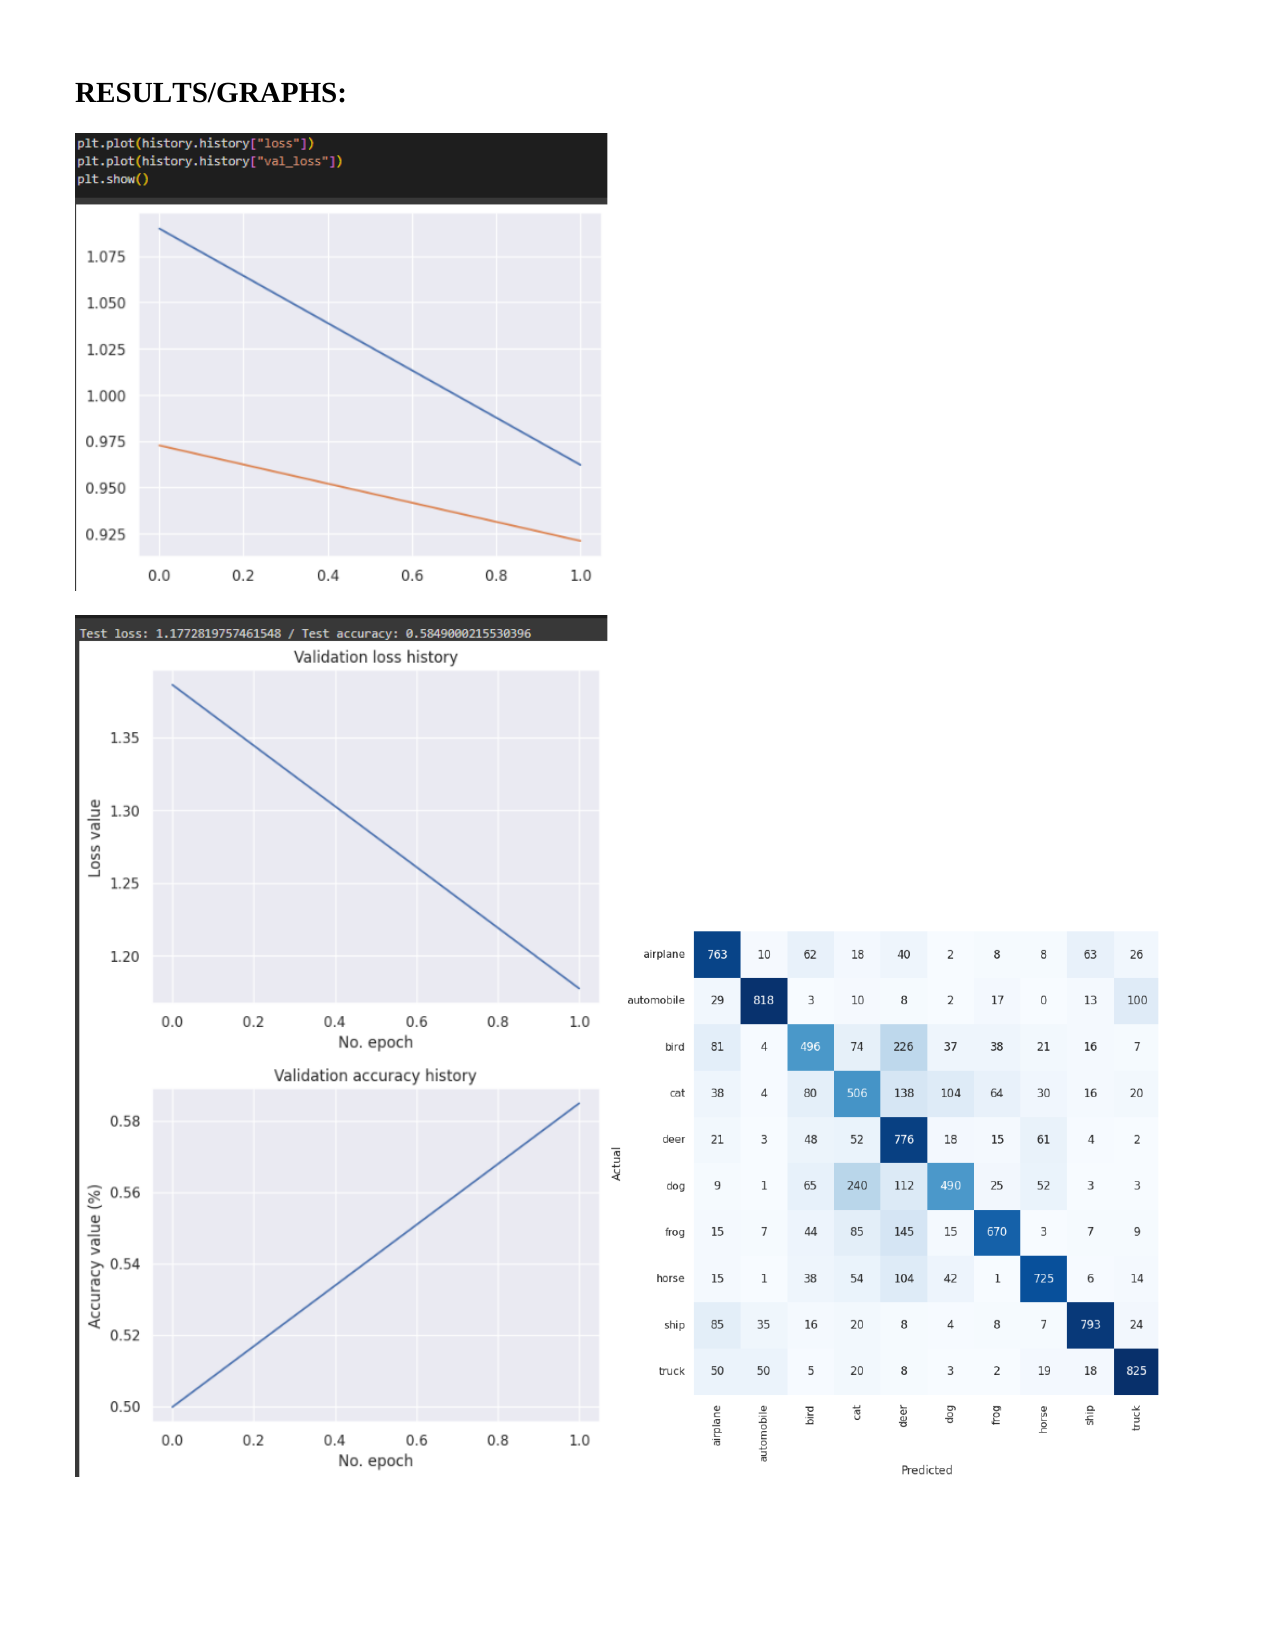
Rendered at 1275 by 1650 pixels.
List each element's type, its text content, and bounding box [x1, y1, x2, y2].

text RESULTS/GRAPHS: [75, 75, 1200, 108]
picture [75, 133, 608, 591]
picture [75, 615, 1159, 1477]
